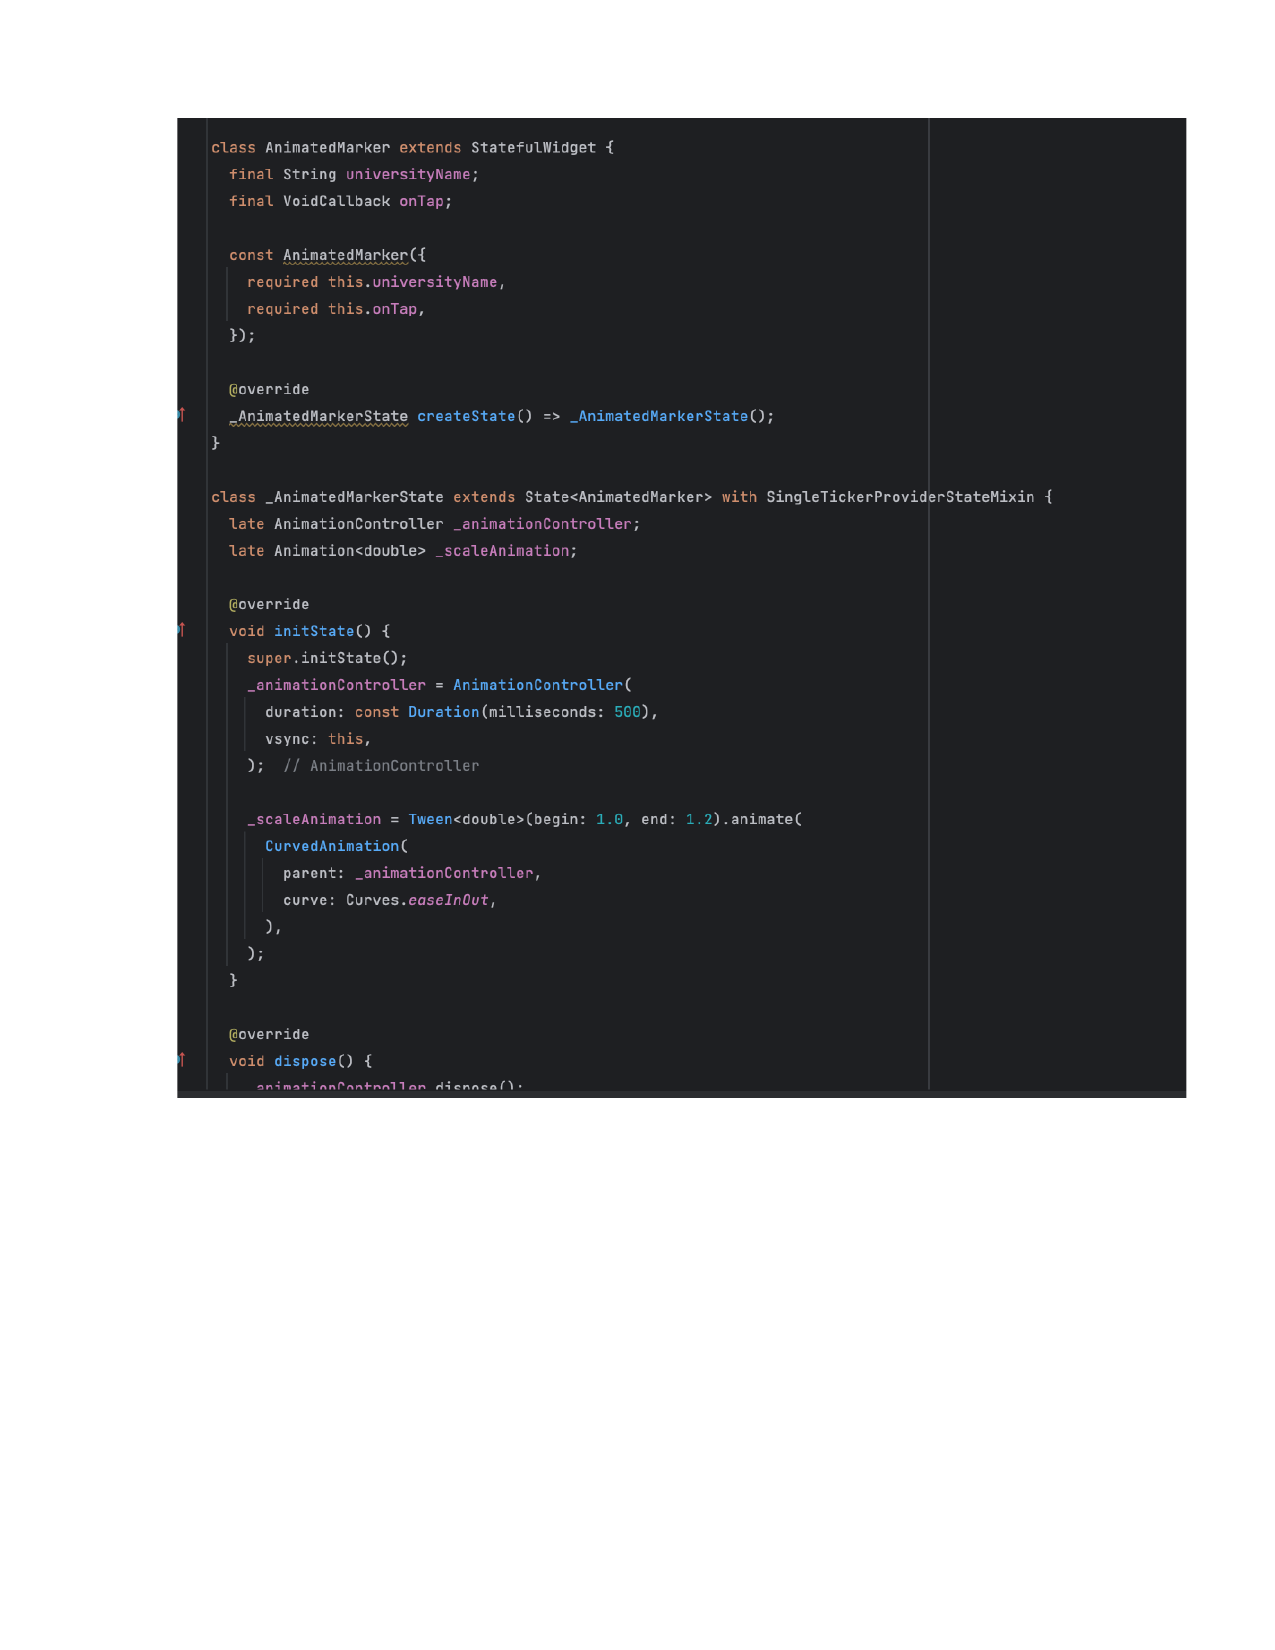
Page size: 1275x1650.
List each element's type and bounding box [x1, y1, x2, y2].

picture [177, 118, 1187, 1098]
